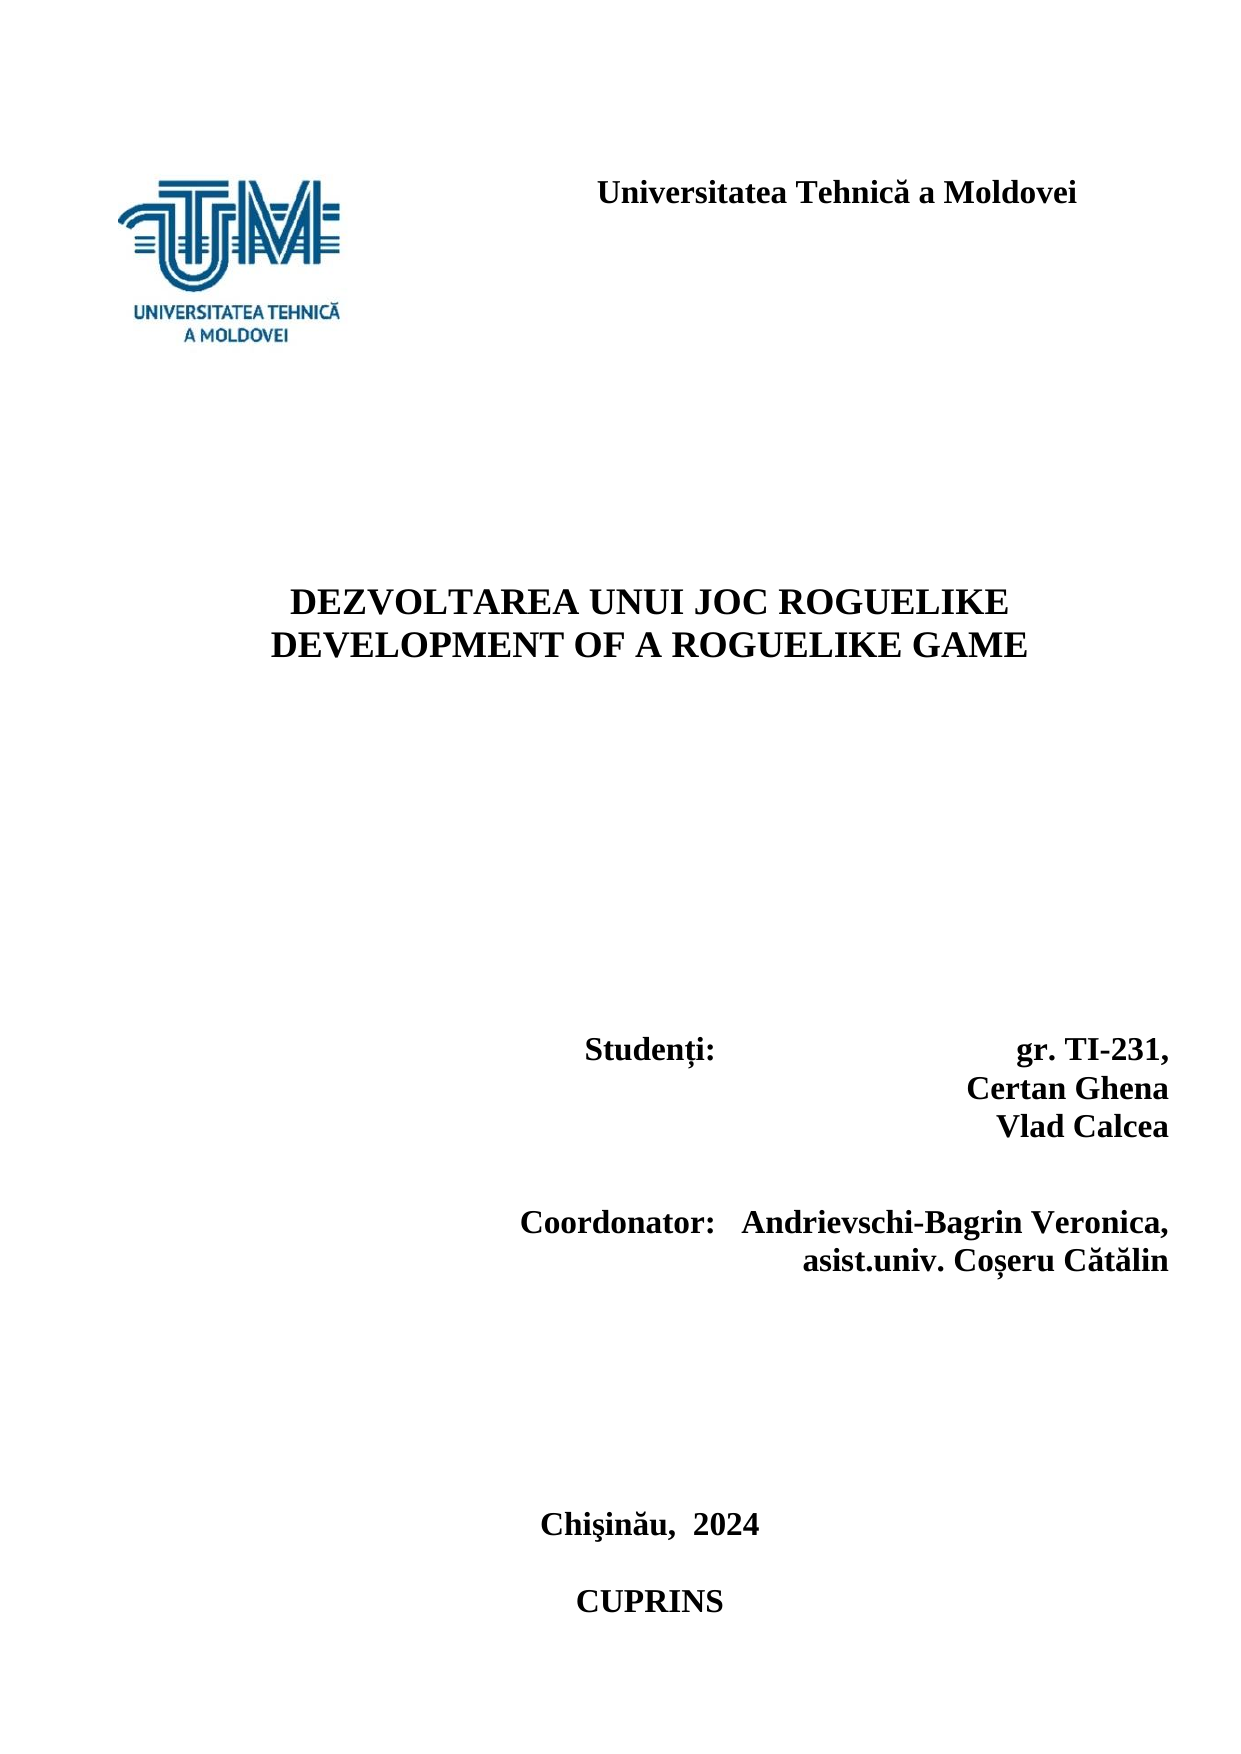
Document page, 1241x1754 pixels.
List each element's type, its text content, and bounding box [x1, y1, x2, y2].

table_cell Coordonator: [493, 1202, 727, 1279]
text Chişinău, 2024 [118, 1504, 1181, 1542]
table_cell Andrievschi-Bagrin Veronica, asist.univ. Coșeru Cătălin [727, 1202, 1180, 1279]
table_header gr. TI-231, Certan Ghena Vlad Calcea [727, 1030, 1180, 1202]
picture [118, 159, 356, 365]
text CUPRINS [118, 1581, 1181, 1619]
text Universitatea Tehnică a Moldovei [356, 172, 1181, 210]
text DEZVOLTAREA UNUI JOC ROGUELIKE [118, 579, 1181, 622]
text DEVELOPMENT OF A ROGUELIKE GAME [118, 622, 1181, 665]
table_header Studenți: [493, 1030, 727, 1202]
